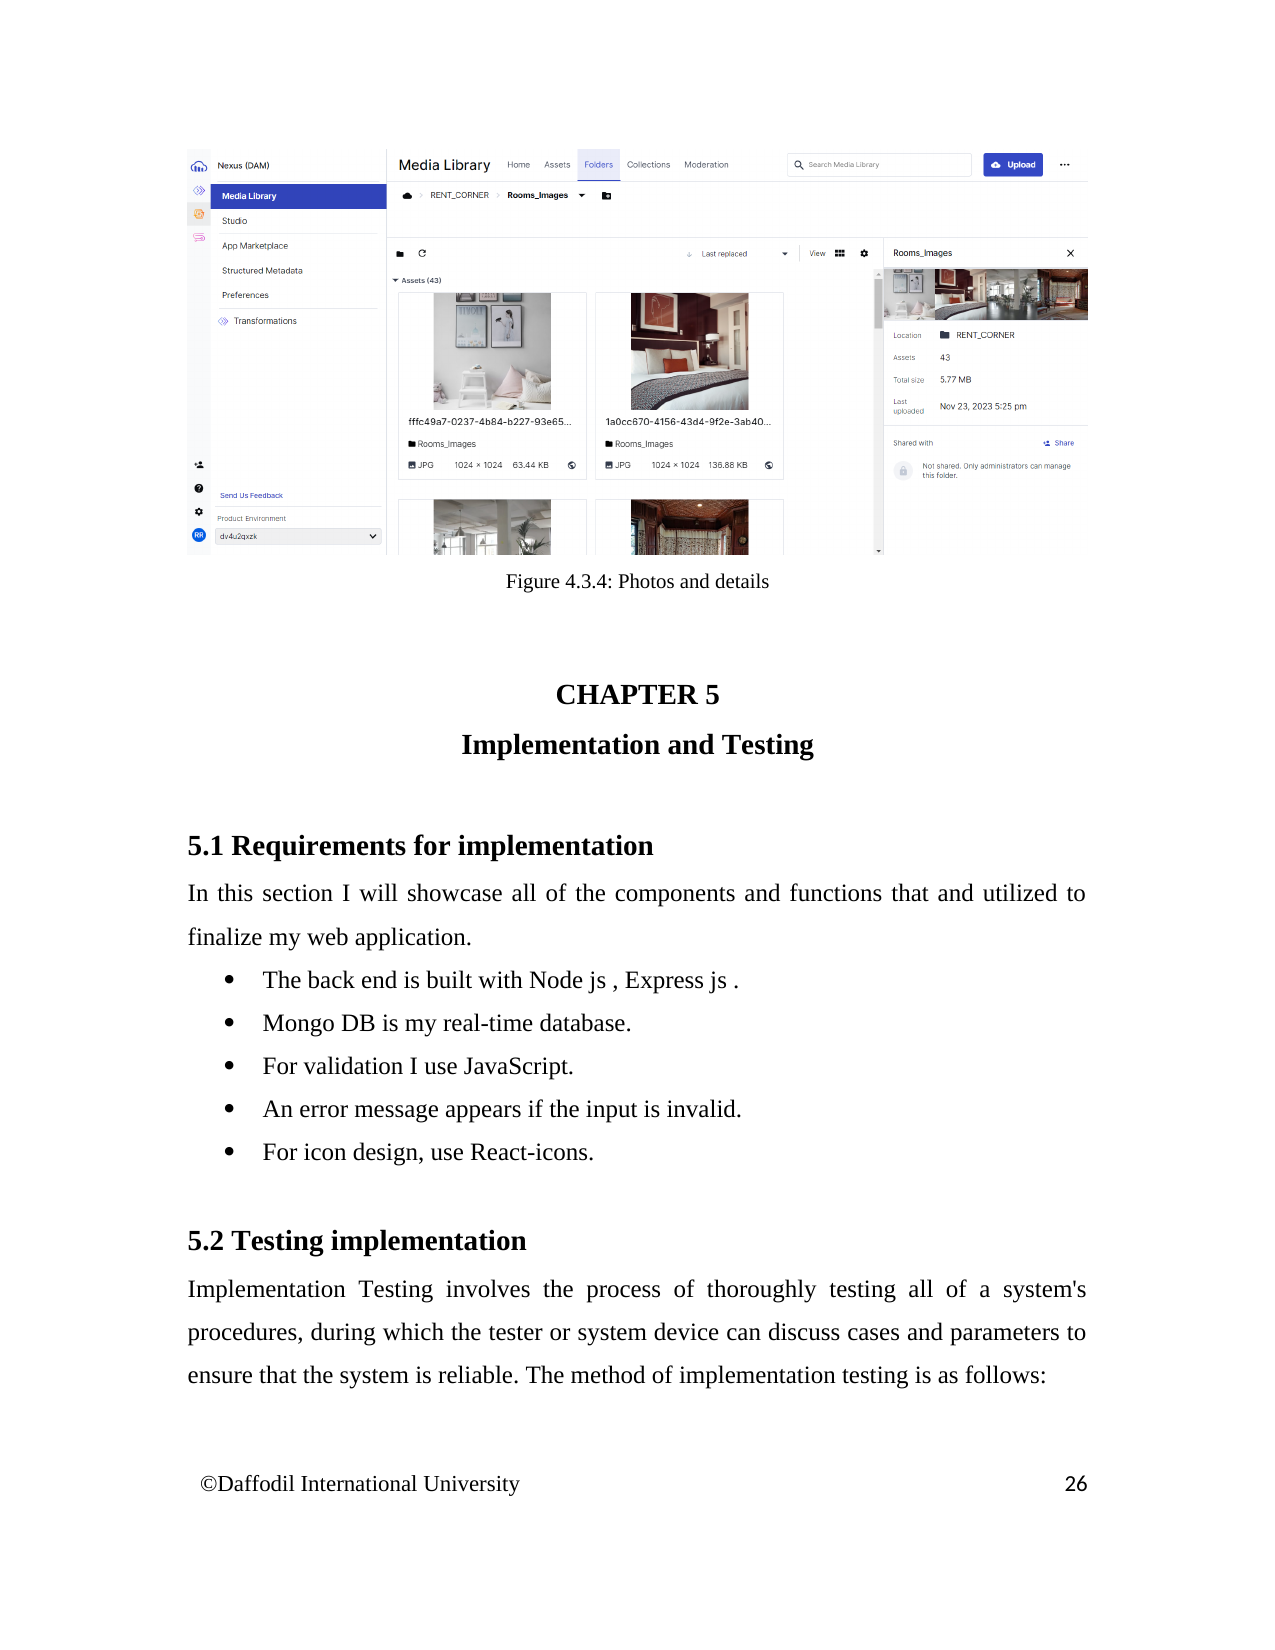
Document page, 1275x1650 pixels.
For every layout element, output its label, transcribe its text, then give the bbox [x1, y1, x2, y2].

text Implementation Testing involves the process of thoroughly testing all of a system's procedures, during which the tester or system device can discuss cases and parameters to ensure that the system is reliable. The method of implementation testing is as follows: [187, 1274, 1087, 1389]
list An error message appears if the input is invalid. [225, 1094, 1087, 1123]
list The back end is built with Node js , Express js . [225, 965, 1087, 993]
text CHAPTER 5 [187, 677, 1087, 711]
text Implementation and Testing [187, 727, 1087, 761]
list For icon design, use React-icons. [225, 1137, 1087, 1166]
text In this section I will showcase all of the components and functions that and utilized to finalize my web application. [187, 878, 1087, 950]
list Mongo DB is my real-time database. [225, 1008, 1087, 1037]
text 5.2 Testing implementation [187, 1223, 1087, 1257]
text 5.1 Requirements for implementation [187, 828, 1087, 862]
picture [187, 149, 1088, 555]
list For validation I use JavaScript. [225, 1051, 1087, 1080]
text Figure 4.3.4: Photos and details [187, 569, 1087, 593]
